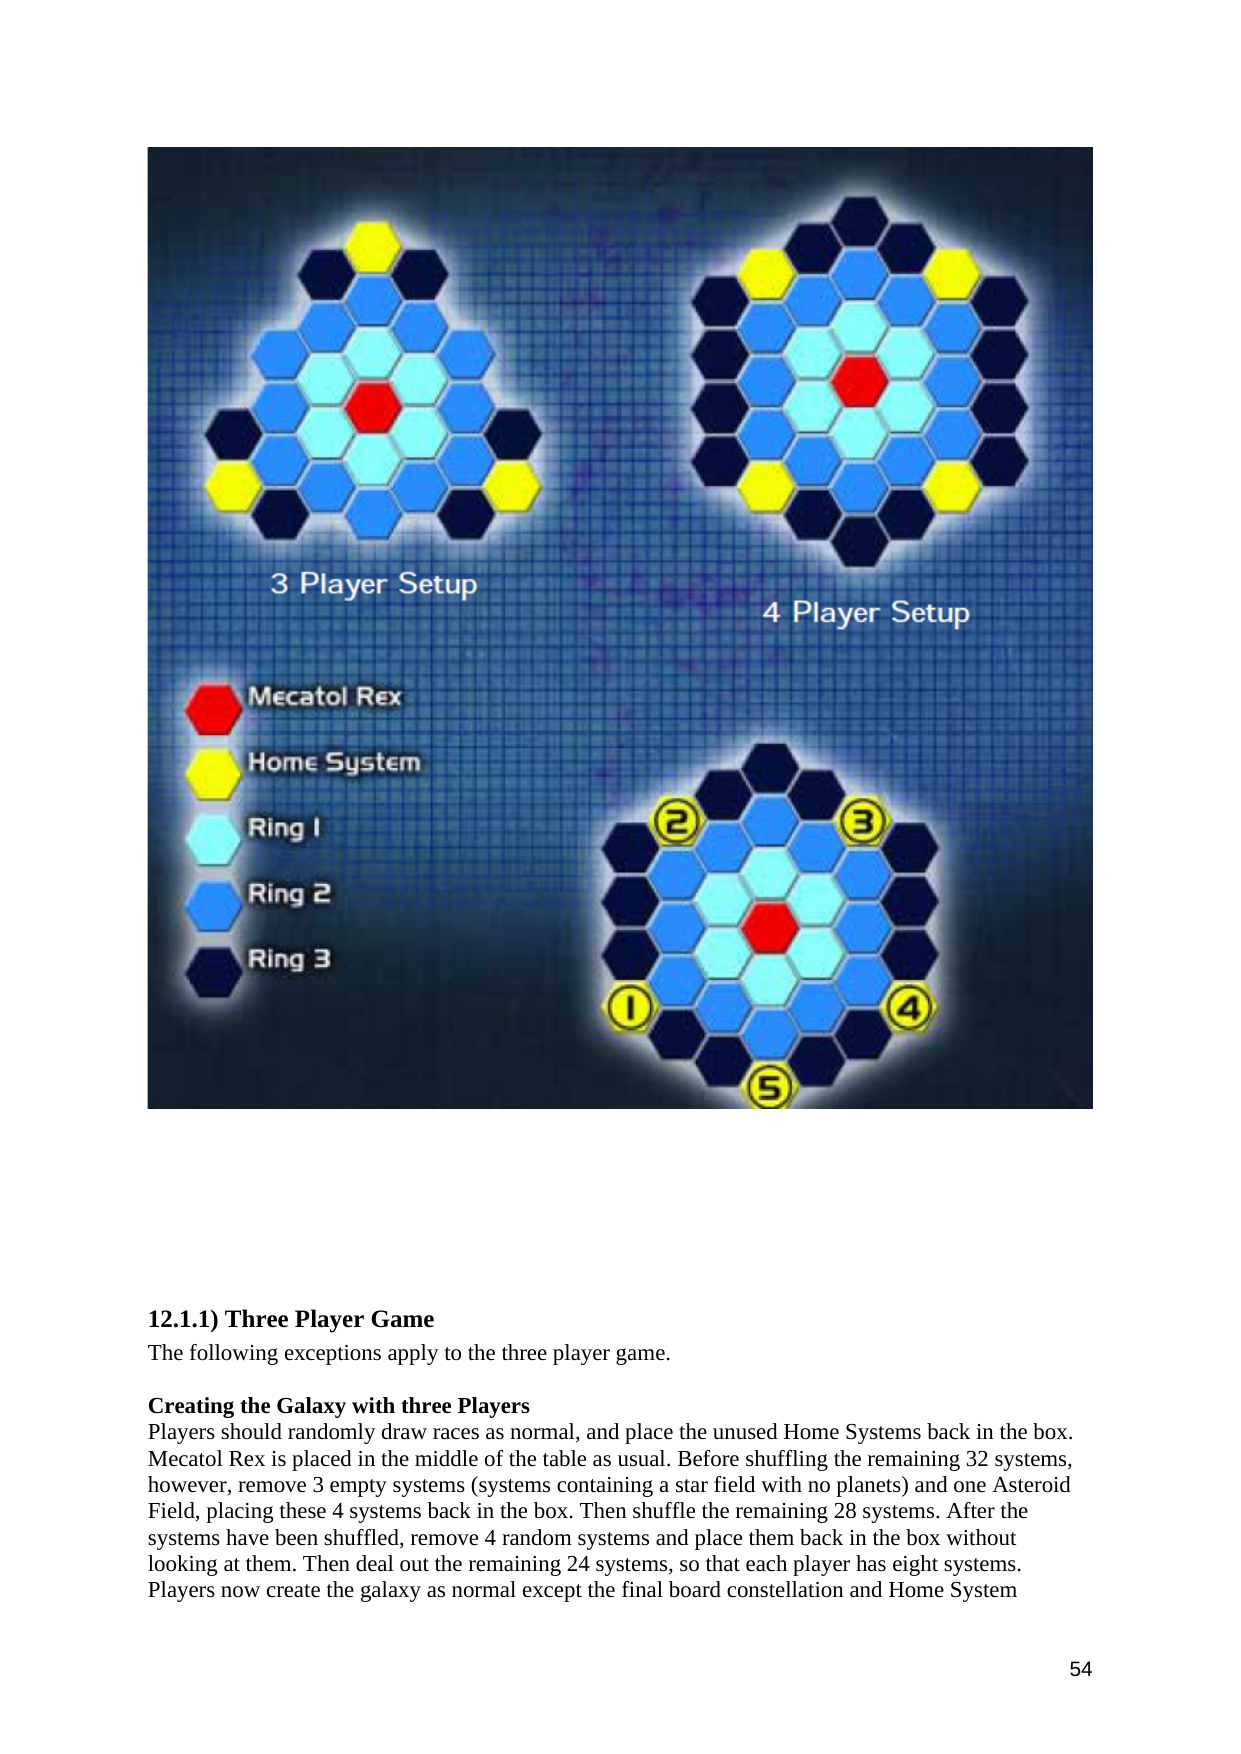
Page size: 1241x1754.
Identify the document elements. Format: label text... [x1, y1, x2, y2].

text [148, 1445, 1093, 1603]
text The following exceptions apply to the three player game. [148, 1339, 1093, 1366]
text Creating the Galaxy with three Players [148, 1392, 1093, 1418]
picture [147, 147, 1093, 1109]
subtitle 12.1.1) Three Player Game [148, 1304, 1093, 1333]
text Players should randomly draw races as normal, and place the unused Home Systems back in the box. [148, 1418, 1093, 1445]
